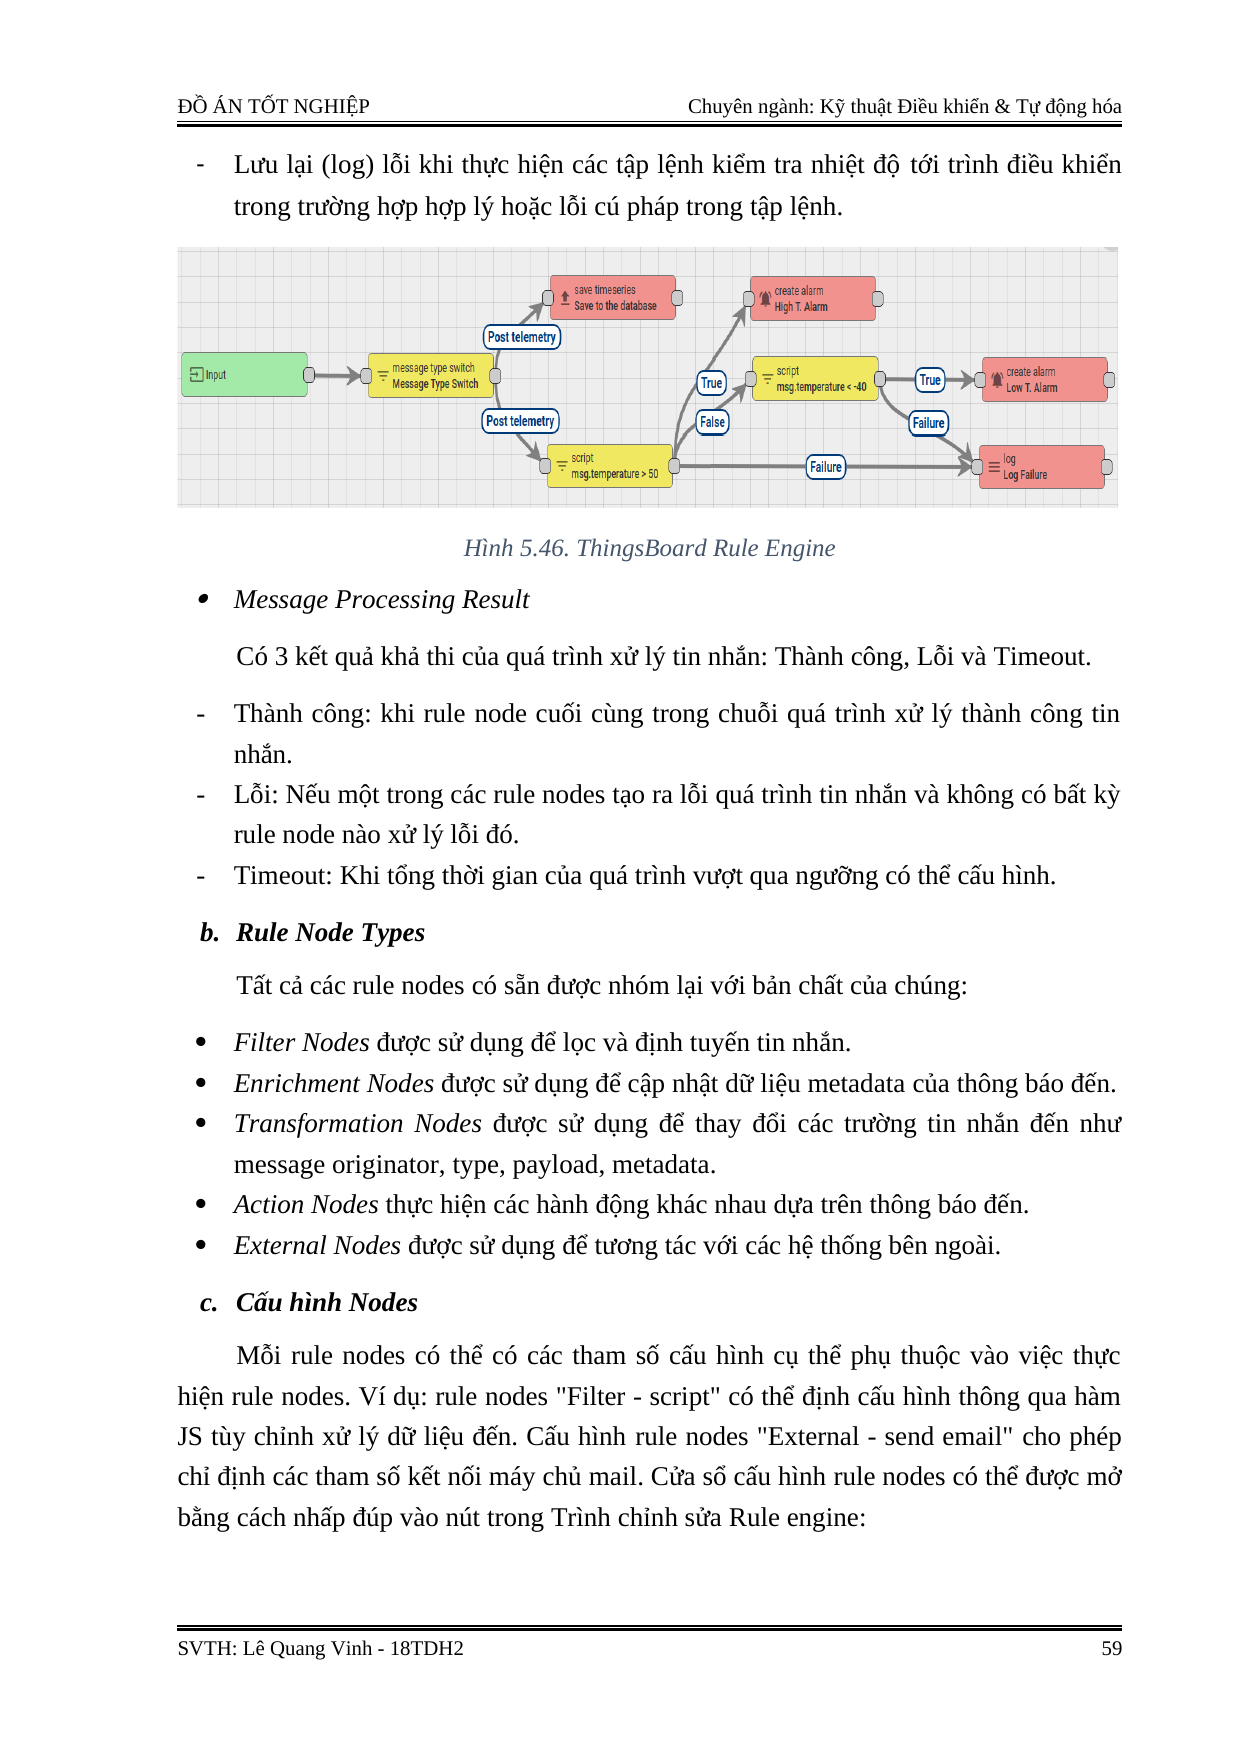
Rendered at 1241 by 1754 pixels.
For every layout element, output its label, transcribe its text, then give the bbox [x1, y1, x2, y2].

list Lưu lại (log) lỗi khi thực hiện các tập lệnh kiểm tra nhiệt độ tới trình điều khiển trong trường hợp hợp lý hoặc lỗi cú pháp trong tập lệnh. [196, 148, 1122, 221]
text Cấu hình Nodes [200, 1286, 1122, 1317]
list Lỗi: Nếu một trong các rule nodes tạo ra lỗi quá trình tin nhắn và không có bất kỳ rule node nào xử lý lỗi đó. [196, 778, 1122, 850]
list External Nodes được sử dụng để tương tác với các hệ thống bên ngoài. [196, 1229, 1122, 1260]
text Tất cả các rule nodes có sẵn được nhóm lại với bản chất của chúng: [177, 969, 1122, 1000]
list Action Nodes thực hiện các hành động khác nhau dựa trên thông báo đến. [196, 1188, 1122, 1219]
text Mỗi rule nodes có thể có các tham số cấu hình cụ thể phụ thuộc vào việc thực hiện rule nodes. Ví dụ: rule nodes "Filter - script" có thể định cấu hình thông qua hàm JS tùy chỉnh xử lý dữ liệu đến. Cấu hình rule nodes "External - send email" cho phép chỉ định các tham số kết nối máy chủ mail. Cửa sổ cấu hình rule nodes có thể được mở bằng cách nhấp đúp vào nút trong Trình chỉnh sửa Rule engine: [177, 1339, 1122, 1532]
text Rule Node Types [200, 916, 1122, 947]
list Filter Nodes được sử dụng để lọc và định tuyến tin nhắn. [196, 1026, 1122, 1057]
list Thành công: khi rule node cuối cùng trong chuỗi quá trình xử lý thành công tin nhắn. [196, 697, 1122, 769]
list Transformation Nodes được sử dụng để thay đổi các trường tin nhắn đến như message originator, type, payload, metadata. [196, 1107, 1122, 1179]
text Có 3 kết quả khả thi của quá trình xử lý tin nhắn: Thành công, Lỗi và Timeout. [177, 640, 1122, 671]
list Message Processing Result [196, 583, 1122, 614]
list Timeout: Khi tổng thời gian của quá trình vượt qua ngưỡng có thể cấu hình. [196, 859, 1122, 890]
picture [177, 247, 1119, 508]
list Enrichment Nodes được sử dụng để cập nhật dữ liệu metadata của thông báo đến. [196, 1067, 1122, 1098]
